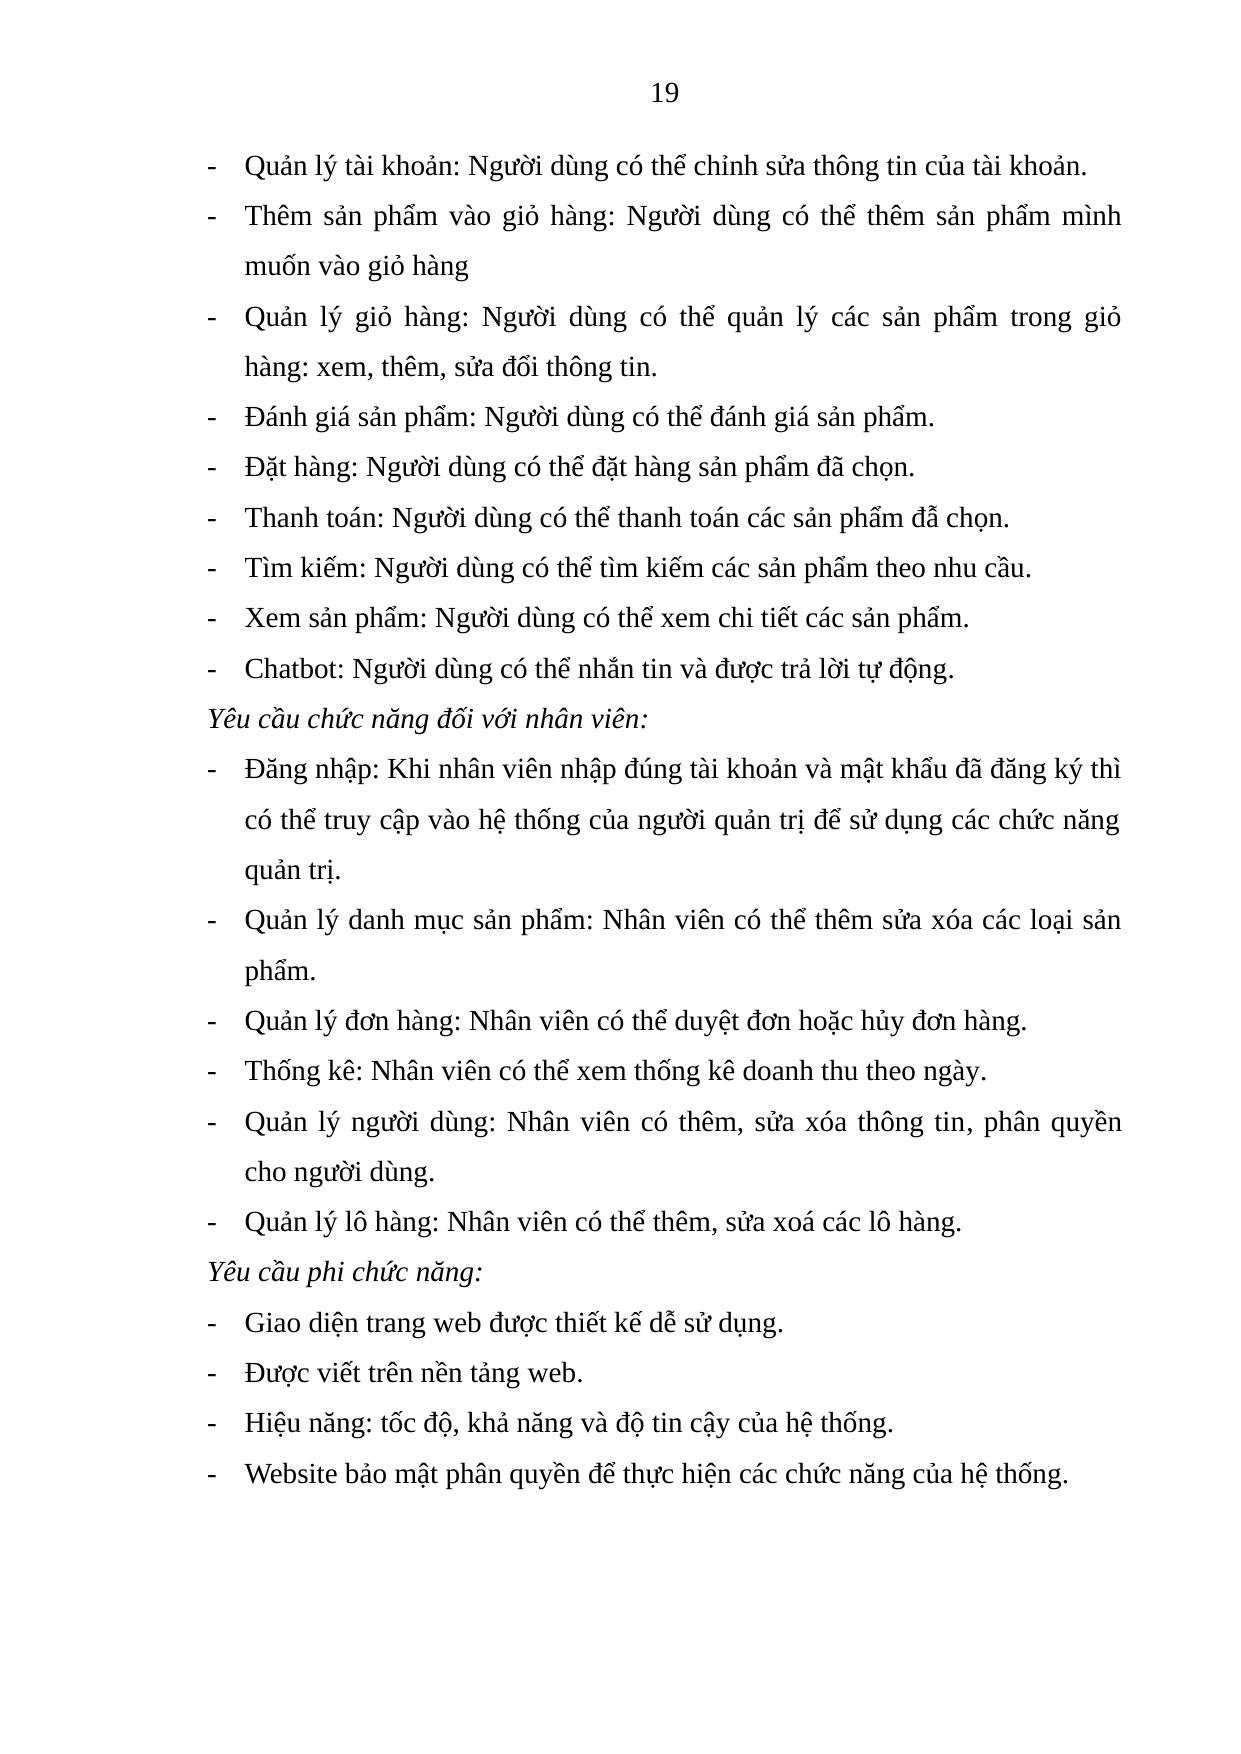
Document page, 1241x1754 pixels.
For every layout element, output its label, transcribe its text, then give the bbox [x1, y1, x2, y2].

list Tìm kiếm: Người dùng có thể tìm kiếm các sản phẩm theo nhu cầu. [207, 550, 1122, 584]
list Chatbot: Người dùng có thể nhắn tin và được trả lời tự động. [207, 651, 1122, 684]
list Giao diện trang web được thiết kế dễ sử dụng. [207, 1305, 1122, 1338]
list Quản lý đơn hàng: Nhân viên có thể duyệt đơn hoặc hủy đơn hàng. [207, 1003, 1122, 1037]
text Yêu cầu phi chức năng: [207, 1254, 1122, 1288]
list Website bảo mật phân quyền để thực hiện các chức năng của hệ thống. [207, 1456, 1122, 1489]
list Thanh toán: Người dùng có thể thanh toán các sản phẩm đẫ chọn. [207, 500, 1122, 533]
list Quản lý lô hàng: Nhân viên có thể thêm, sửa xoá các lô hàng. [207, 1204, 1122, 1238]
list Quản lý danh mục sản phẩm: Nhân viên có thể thêm sửa xóa các loại sản phẩm. [207, 902, 1122, 986]
list Xem sản phẩm: Người dùng có thể xem chi tiết các sản phẩm. [207, 601, 1122, 634]
list Quản lý giỏ hàng: Người dùng có thể quản lý các sản phẩm trong giỏ hàng: xem, thêm, sửa đổi thông tin. [207, 299, 1122, 382]
list Đánh giá sản phẩm: Người dùng có thể đánh giá sản phẩm. [207, 399, 1122, 433]
list Đăng nhập: Khi nhân viên nhập đúng tài khoản và mật khẩu đã đăng ký thì có thể truy cập vào hệ thống của người quản trị để sử dụng các chức năng quản trị. [207, 751, 1122, 886]
list Quản lý người dùng: Nhân viên có thêm, sửa xóa thông tin, phân quyền cho người dùng. [207, 1104, 1122, 1187]
list Thống kê: Nhân viên có thể xem thống kê doanh thu theo ngày. [207, 1053, 1122, 1087]
list Đặt hàng: Người dùng có thể đặt hàng sản phẩm đã chọn. [207, 449, 1122, 483]
list Quản lý tài khoản: Người dùng có thể chỉnh sửa thông tin của tài khoản. [207, 148, 1122, 181]
text Yêu cầu chức năng đối với nhân viên: [207, 701, 1122, 735]
list Hiệu năng: tốc độ, khả năng và độ tin cậy của hệ thống. [207, 1406, 1122, 1439]
list Thêm sản phẩm vào giỏ hàng: Người dùng có thể thêm sản phẩm mình muốn vào giỏ hàng [207, 198, 1122, 282]
list Được viết trên nền tảng web. [207, 1355, 1122, 1389]
